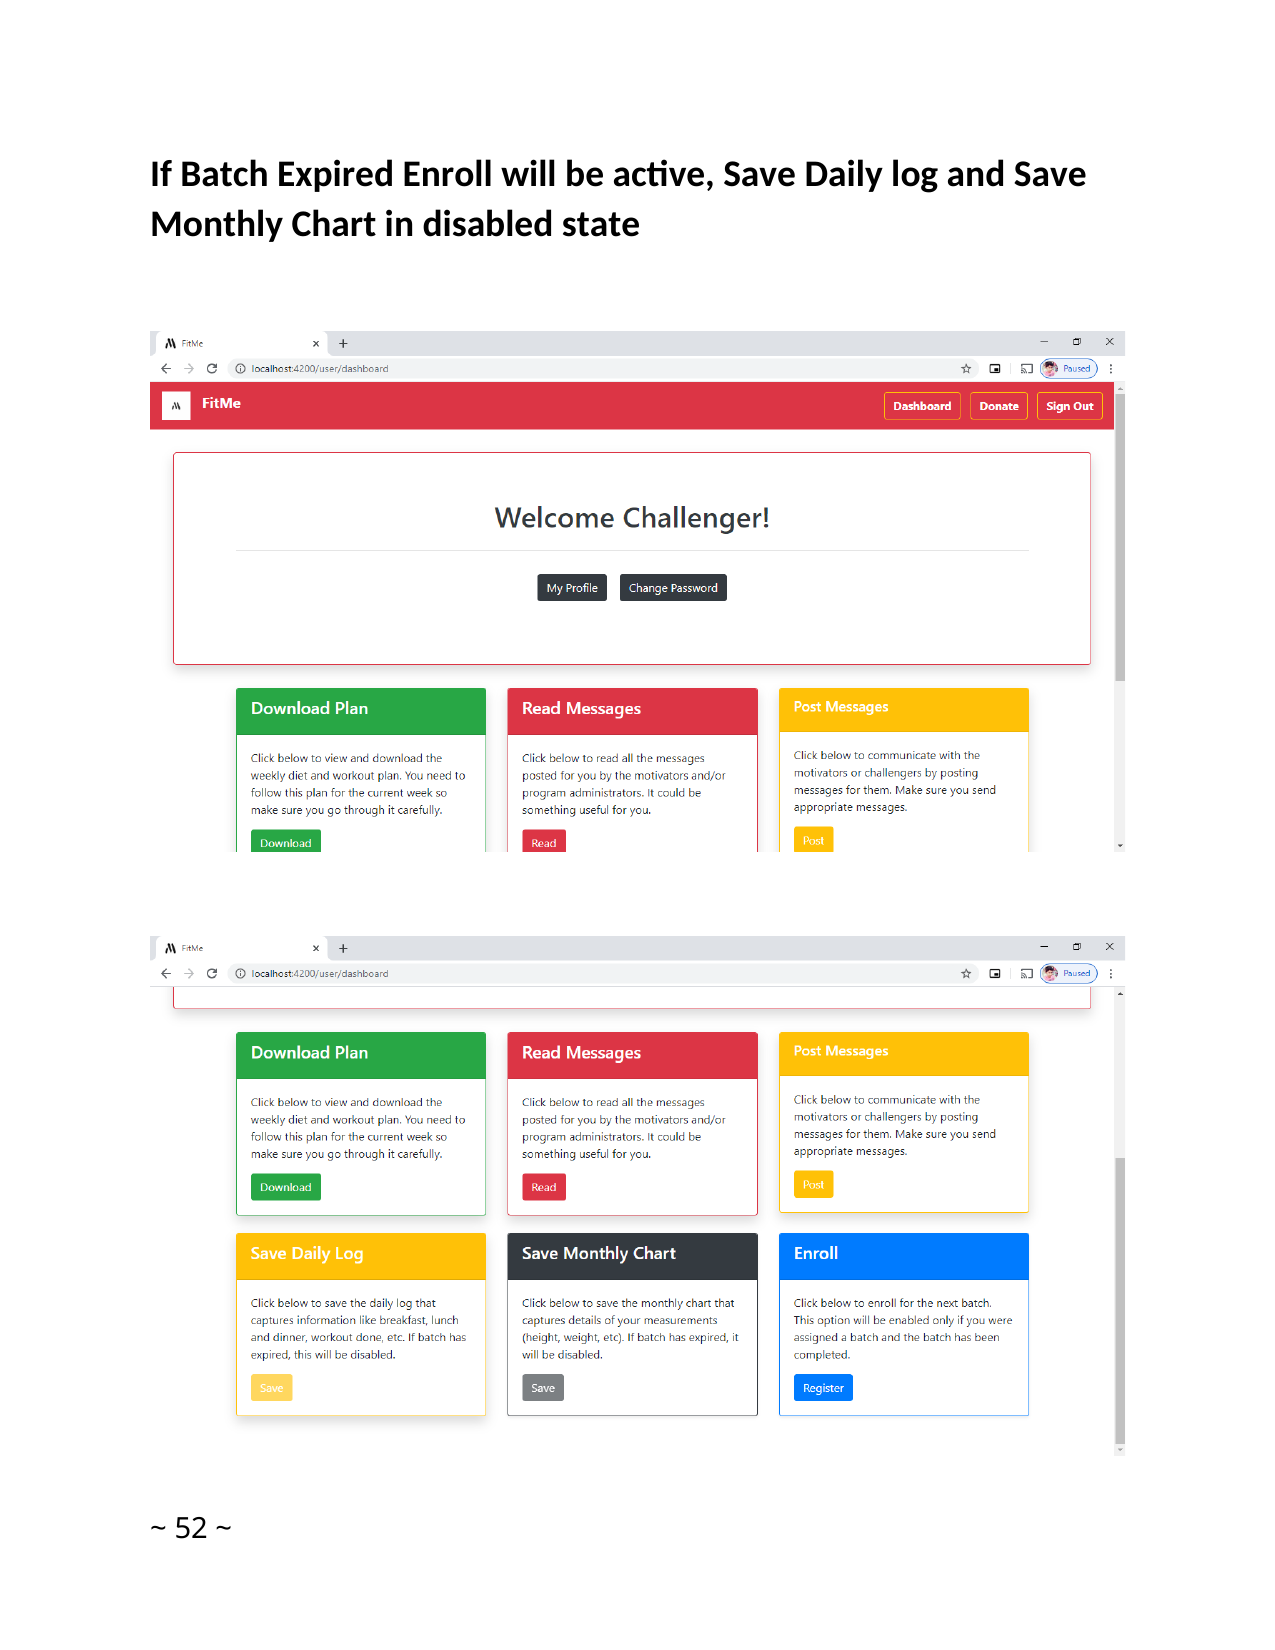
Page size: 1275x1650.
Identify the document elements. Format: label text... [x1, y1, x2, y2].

text If Batch Expired Enroll will be active, Save Daily log and Save Monthly Chart in disabled state [150, 150, 1125, 245]
picture [150, 936, 1125, 1456]
picture [150, 331, 1125, 852]
